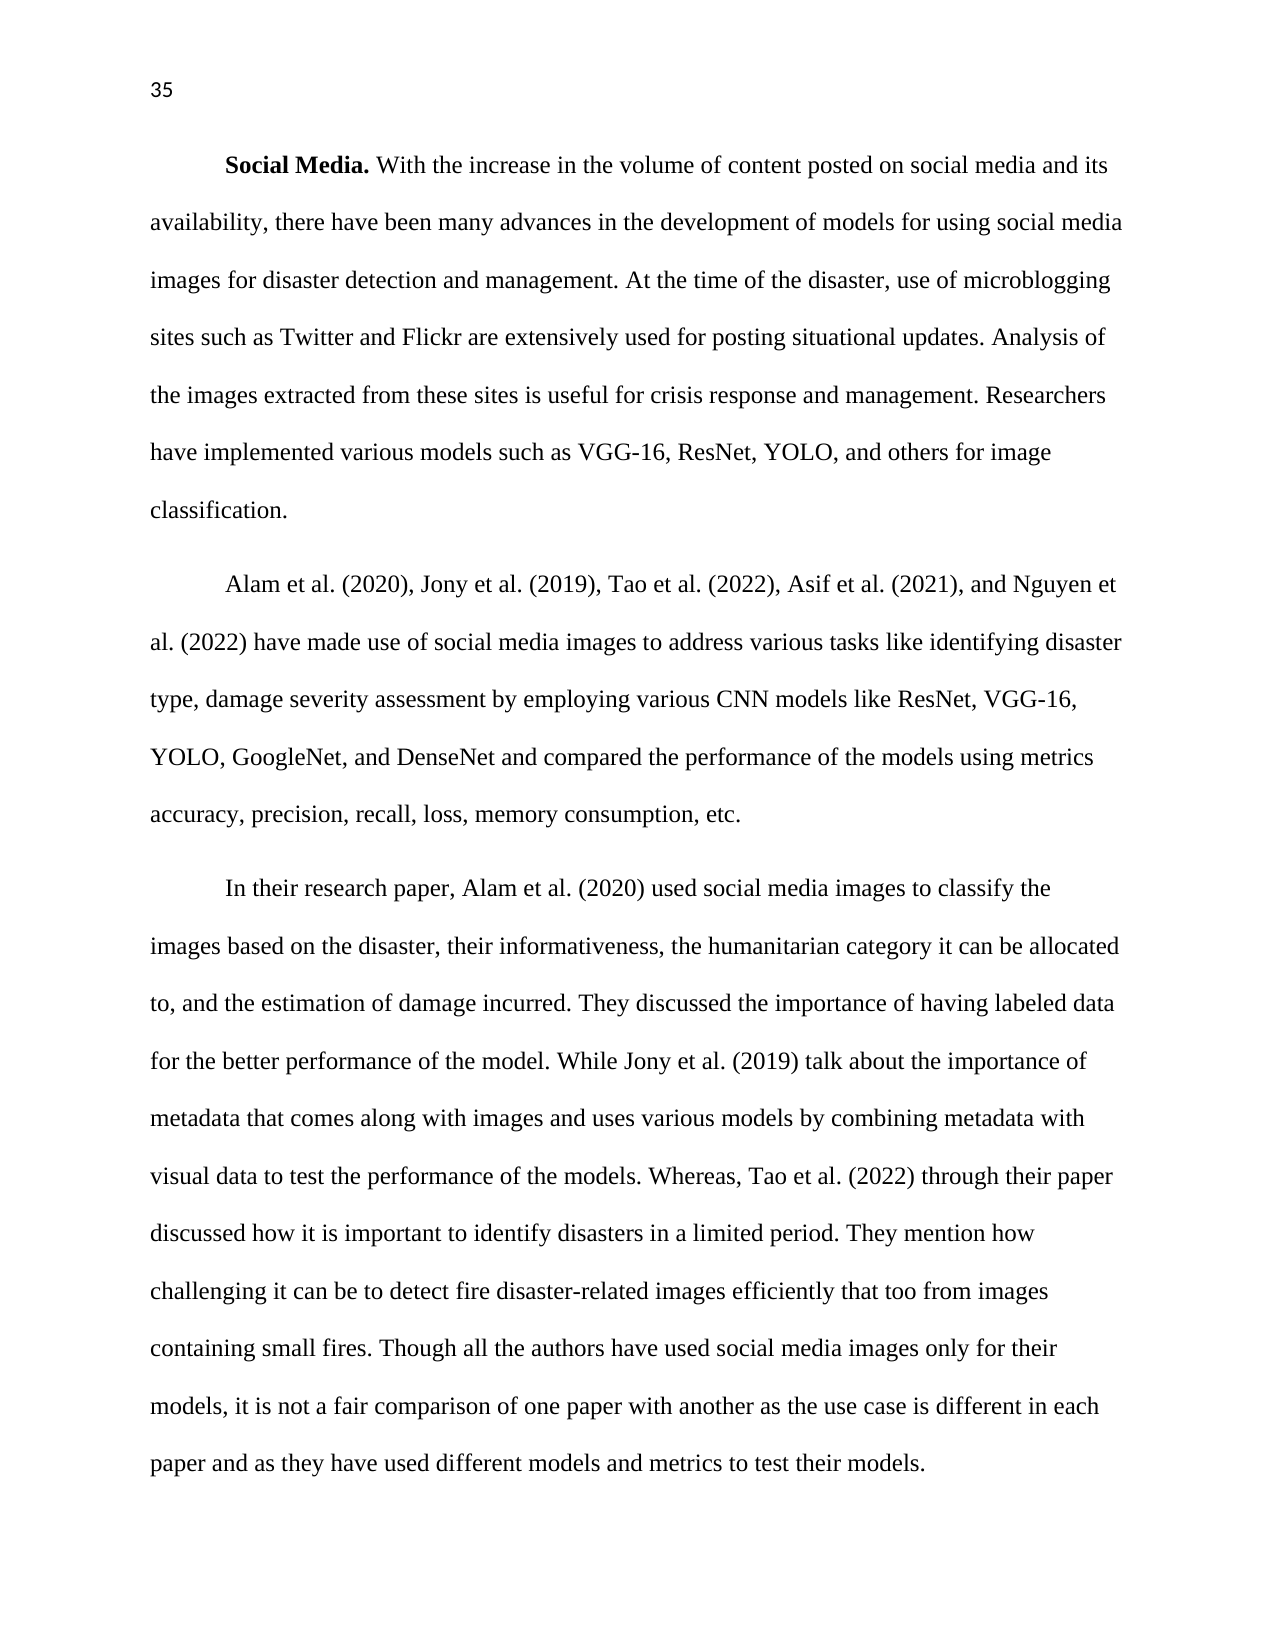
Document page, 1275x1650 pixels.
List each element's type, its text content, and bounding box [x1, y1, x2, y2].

text Social Media. With the increase in the volume of content posted on social media and its availability, there have been many advances in the development of models for using social media images for disaster detection and management. At the time of the disaster, use of microblogging sites such as Twitter and Flickr are extensively used for posting situational updates. Analysis of the images extracted from these sites is useful for crisis response and management. Researchers have implemented various models such as VGG-16, ResNet, YOLO, and others for image classification. [150, 150, 1125, 524]
text Alam et al. (2020), Jony et al. (2019), Tao et al. (2022), Asif et al. (2021), and Nguyen et al. (2022) have made use of social media images to address various tasks like identifying disaster type, damage severity assessment by employing various CNN models like ResNet, VGG-16, YOLO, GoogleNet, and DenseNet and compared the performance of the models using metrics accuracy, precision, recall, loss, memory consumption, etc. [150, 569, 1125, 828]
text In their research paper, Alam et al. (2020) used social media images to classify the images based on the disaster, their informativeness, the humanitarian category it can be allocated to, and the estimation of damage incurred. They discussed the importance of having labeled data for the better performance of the model. While Jony et al. (2019) talk about the importance of metadata that comes along with images and uses various models by combining metadata with visual data to test the performance of the models. Whereas, Tao et al. (2022) through their paper discussed how it is important to identify disasters in a limited period. They mention how challenging it can be to detect fire disaster-related images efficiently that too from images containing small fires. Though all the authors have used social media images only for their models, it is not a fair comparison of one paper with another as the use case is different in each paper and as they have used different models and metrics to test their models. [150, 873, 1125, 1477]
